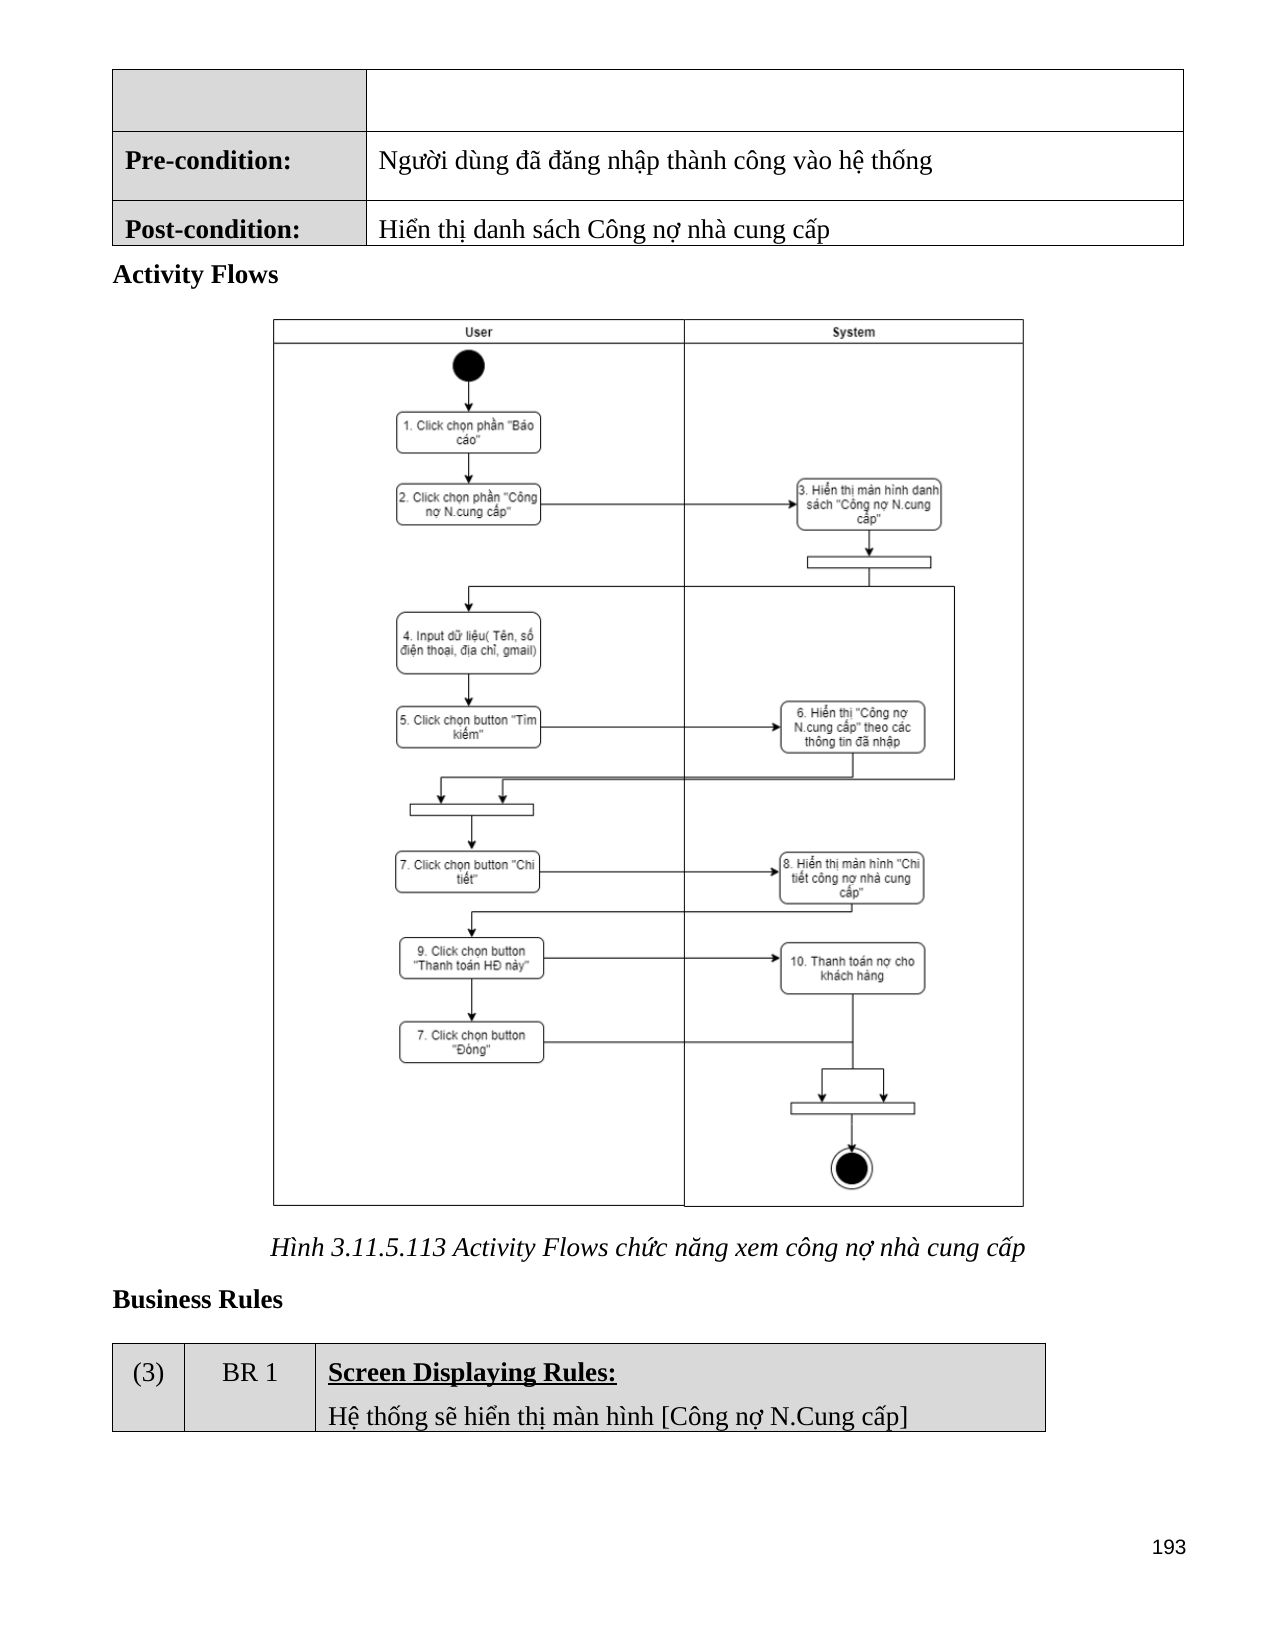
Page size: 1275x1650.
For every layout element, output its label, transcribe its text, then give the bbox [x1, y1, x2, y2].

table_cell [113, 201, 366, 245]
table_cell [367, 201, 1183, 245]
text Business Rules [112, 1283, 1186, 1314]
text Activity Flows [112, 258, 1186, 289]
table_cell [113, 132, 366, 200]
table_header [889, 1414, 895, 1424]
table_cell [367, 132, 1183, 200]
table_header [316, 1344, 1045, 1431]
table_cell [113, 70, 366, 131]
picture [270, 317, 1028, 1207]
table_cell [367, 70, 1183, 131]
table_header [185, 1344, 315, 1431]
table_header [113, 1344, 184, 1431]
